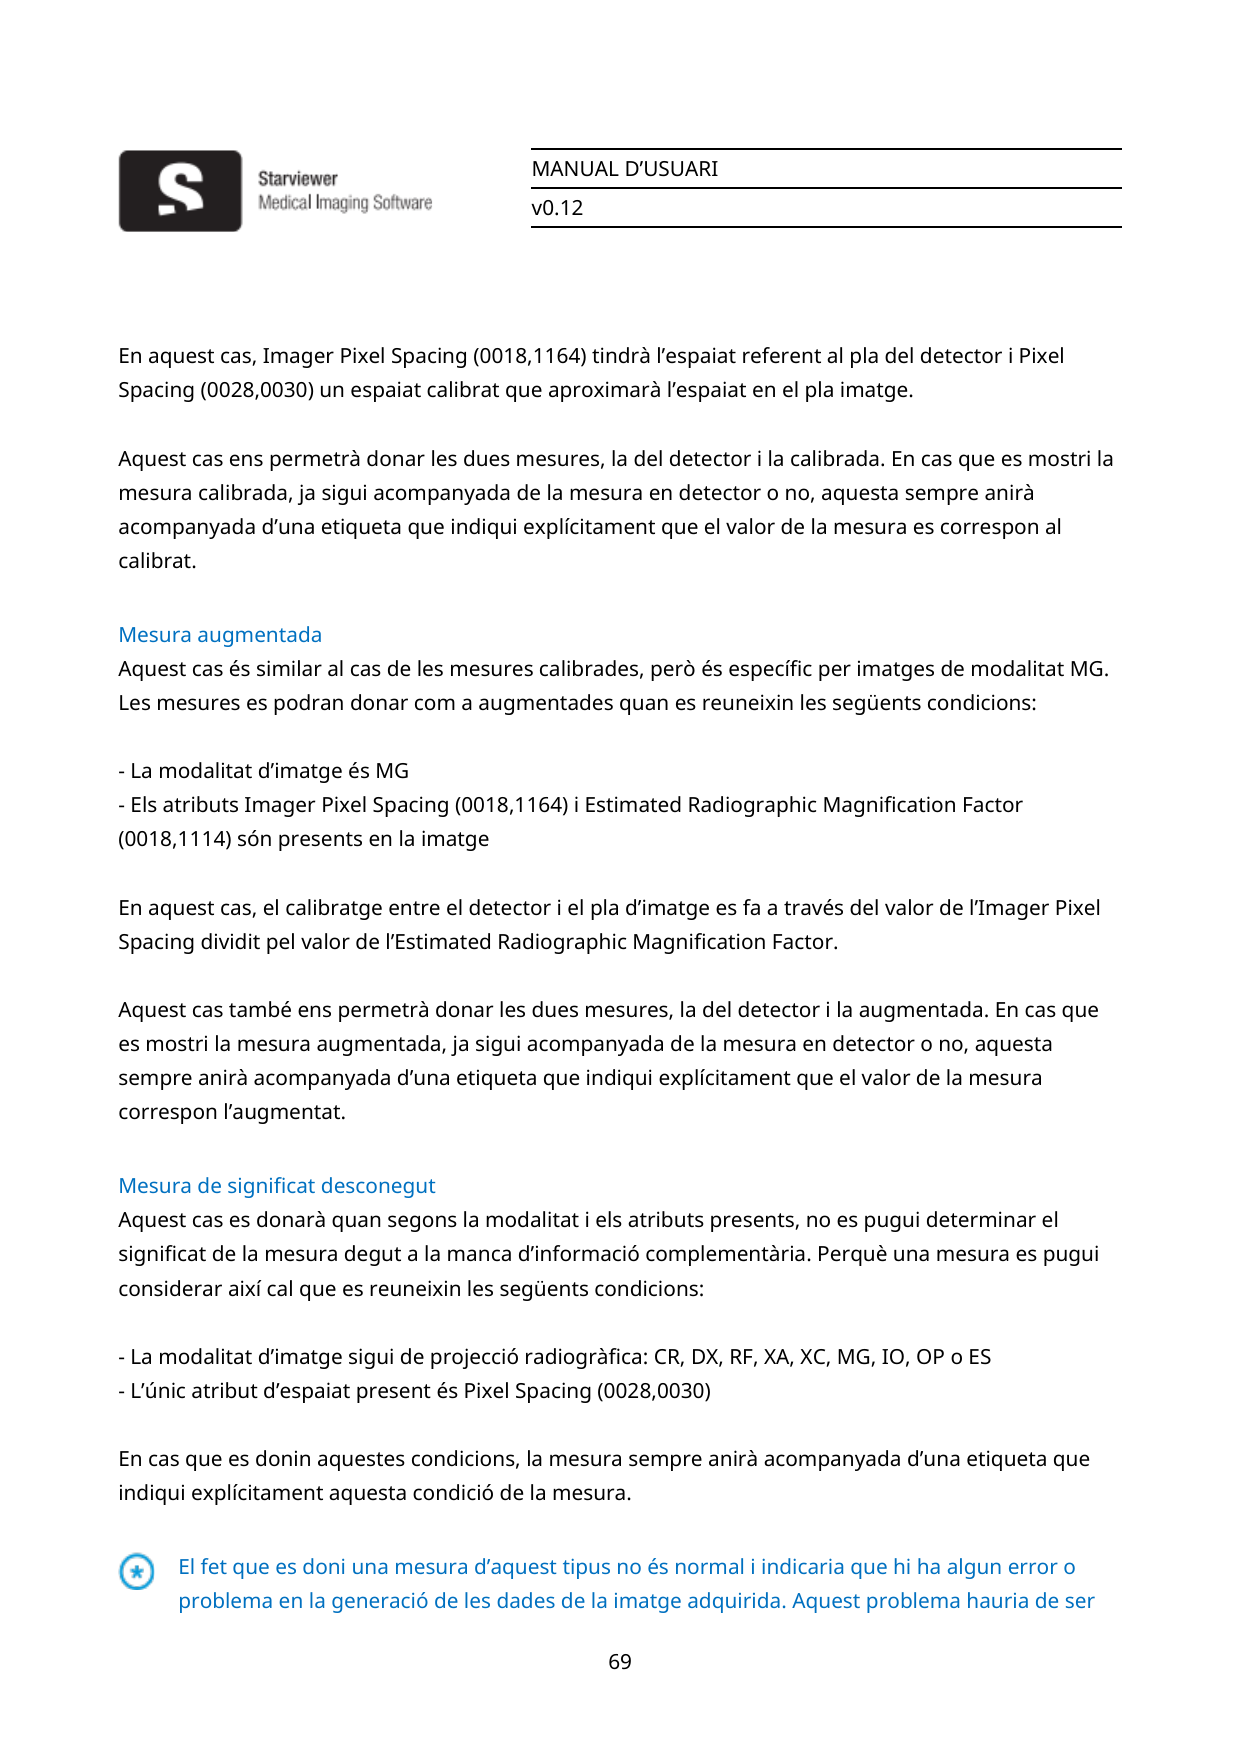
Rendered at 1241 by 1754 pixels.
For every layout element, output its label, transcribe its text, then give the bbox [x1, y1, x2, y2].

text En cas que es donin aquestes condicions, la mesura sempre anirà acompanyada d’una etiqueta que indiqui explícitament aquesta condició de la mesura. [118, 1410, 1122, 1506]
text - L’únic atribut d’espaiat present és Pixel Spacing (0028,0030) [118, 1376, 1122, 1404]
text - La modalitat d’imatge sigui de projecció radiogràfica: CR, DX, RF, XA, XC, MG, IO, OP o ES [118, 1342, 1122, 1370]
text En aquest cas, el calibratge entre el detector i el pla d’imatge es fa a través del valor de l’Imager Pixel Spacing dividit pel valor de l’Estimated Radiographic Magnification Factor. [118, 893, 1122, 955]
text - La modalitat d’imatge és MG [118, 756, 1122, 785]
text Mesura augmentada [118, 620, 1122, 649]
text Aquest cas és similar al cas de les mesures calibrades, però és específic per imatges de modalitat MG. Les mesures es podran donar com a augmentades quan es reuneixin les següents condicions: [118, 654, 1122, 717]
text Aquest cas es donarà quan segons la modalitat i els atributs presents, no es pugui determinar el significat de la mesura degut a la manca d’informació complementària. Perquè una mesura es pugui considerar així cal que es reuneixin les següents condicions: [118, 1206, 1122, 1302]
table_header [178, 1546, 1133, 1615]
text Mesura de significat desconegut [118, 1171, 1122, 1200]
text Aquest cas ens permetrà donar les dues mesures, la del detector i la calibrada. En cas que es mostri la mesura calibrada, ja sigui acompanyada de la mesura en detector o no, aquesta sempre anirà acompanyada d’una etiqueta que indiqui explícitament que el valor de la mesura es correspon al calibrat. [118, 444, 1122, 574]
text Aquest cas també ens permetrà donar les dues mesures, la del detector i la augmentada. En cas que es mostri la mesura augmentada, ja sigui acompanyada de la mesura en detector o no, aquesta sempre anirà acompanyada d’una etiqueta que indiqui explícitament que el valor de la mesura correspon l’augmentat. [118, 961, 1122, 1126]
text En aquest cas, Imager Pixel Spacing (0018,1164) tindrà l’espaiat referent al pla del detector i Pixel Spacing (0028,0030) un espaiat calibrat que aproximarà l’espaiat en el pla imatge. [118, 341, 1122, 404]
text - Els atributs Imager Pixel Spacing (0018,1164) i Estimated Radiographic Magnification Factor (0018,1114) són presents en la imatge [118, 791, 1122, 853]
table_header [118, 1546, 178, 1615]
